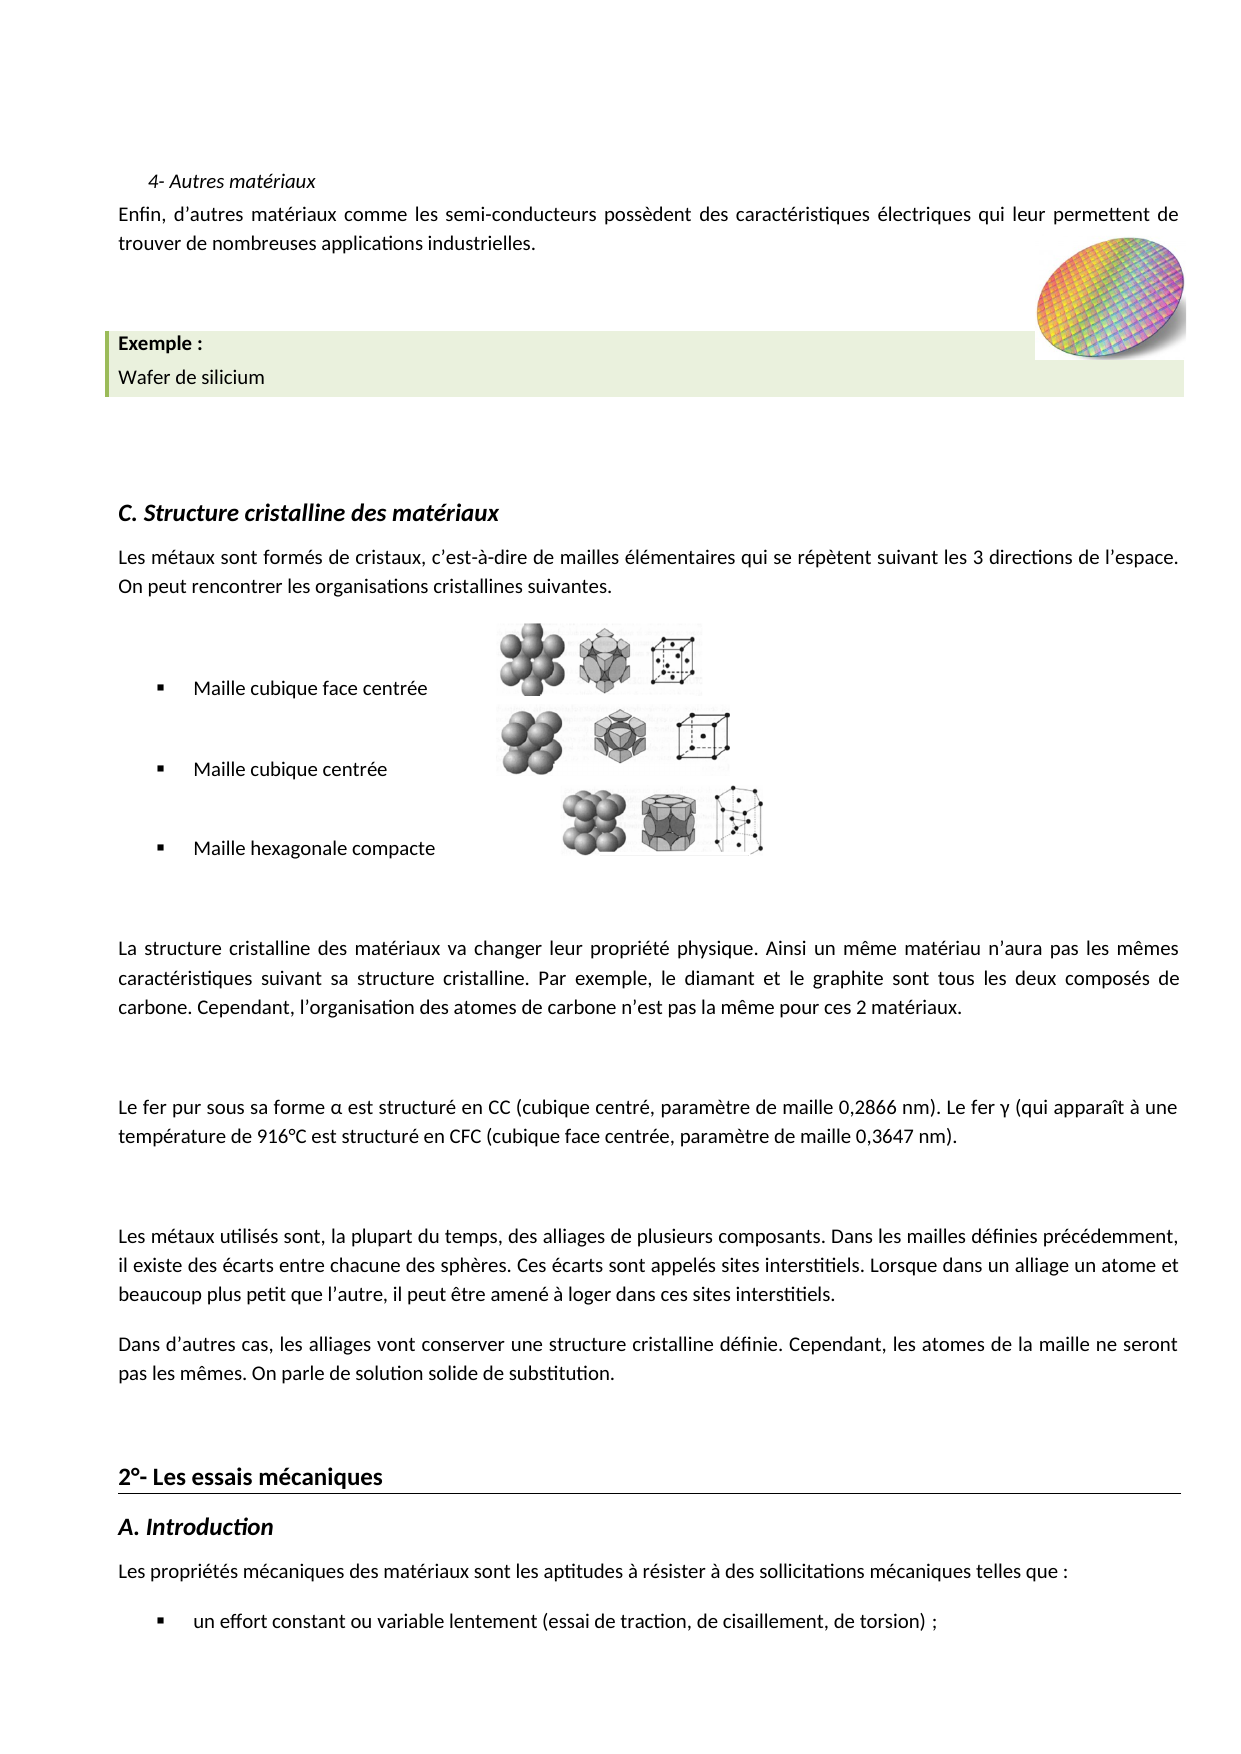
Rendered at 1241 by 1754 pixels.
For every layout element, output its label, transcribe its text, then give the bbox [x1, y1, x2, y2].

text Les métaux utilisés sont, la plupart du temps, des alliages de plusieurs composants. Dans les mailles définies précédemment, il existe des écarts entre chacune des sphères. Ces écarts sont appelés sites interstitiels. Lorsque dans un alliage un atome et beaucoup plus petit que l’autre, il peut être amené à loger dans ces sites interstitiels. [118, 1223, 1181, 1307]
text Les propriétés mécaniques des matériaux sont les aptitudes à résister à des sollicitations mécaniques telles que : [118, 1559, 1181, 1584]
subtitle Autres matériaux [124, 168, 1181, 193]
text La structure cristalline des matériaux va changer leur propriété physique. Ainsi un même matériau n’aura pas les mêmes caractéristiques suivant sa structure cristalline. Par exemple, le diamant et le graphite sont tous les deux composés de carbone. Cependant, l’organisation des atomes de carbone n’est pas la même pour ces 2 matériaux. [118, 936, 1181, 1019]
list Maille hexagonale compacte [156, 785, 1181, 861]
picture [1035, 234, 1187, 360]
list Maille cubique centrée [156, 704, 1181, 781]
list un effort constant ou variable lentement (essai de traction, de cisaillement, de torsion) ; [156, 1609, 1181, 1634]
text Enfin, d’autres matériaux comme les semi-conducteurs possèdent des caractéristiques électriques qui leur permettent de trouver de nombreuses applications industrielles. [118, 201, 1181, 256]
subtitle Structure cristalline des matériaux [118, 497, 1181, 528]
picture [560, 785, 764, 856]
list Maille cubique face centrée [156, 624, 1181, 701]
subtitle Introduction [118, 1511, 1181, 1542]
picture [496, 704, 730, 776]
text Le fer pur sous sa forme α est structuré en CC (cubique centré, paramètre de maille 0,2866 nm). Le fer γ (qui apparaît à une température de 916°C est structuré en CFC (cubique face centrée, paramètre de maille 0,3647 nm). [118, 1094, 1181, 1148]
table_header Exemple : Wafer de silicium [109, 331, 1184, 397]
picture [496, 623, 703, 696]
text Dans d’autres cas, les alliages vont conserver une structure cristalline définie. Cependant, les atomes de la maille ne seront pas les mêmes. On parle de solution solide de substitution. [118, 1331, 1181, 1386]
text Les métaux sont formés de cristaux, c’est-à-dire de mailles élémentaires qui se répètent suivant les 3 directions de l’espace. On peut rencontrer les organisations cristallines suivantes. [118, 544, 1181, 599]
subtitle Les essais mécaniques [118, 1461, 1181, 1493]
